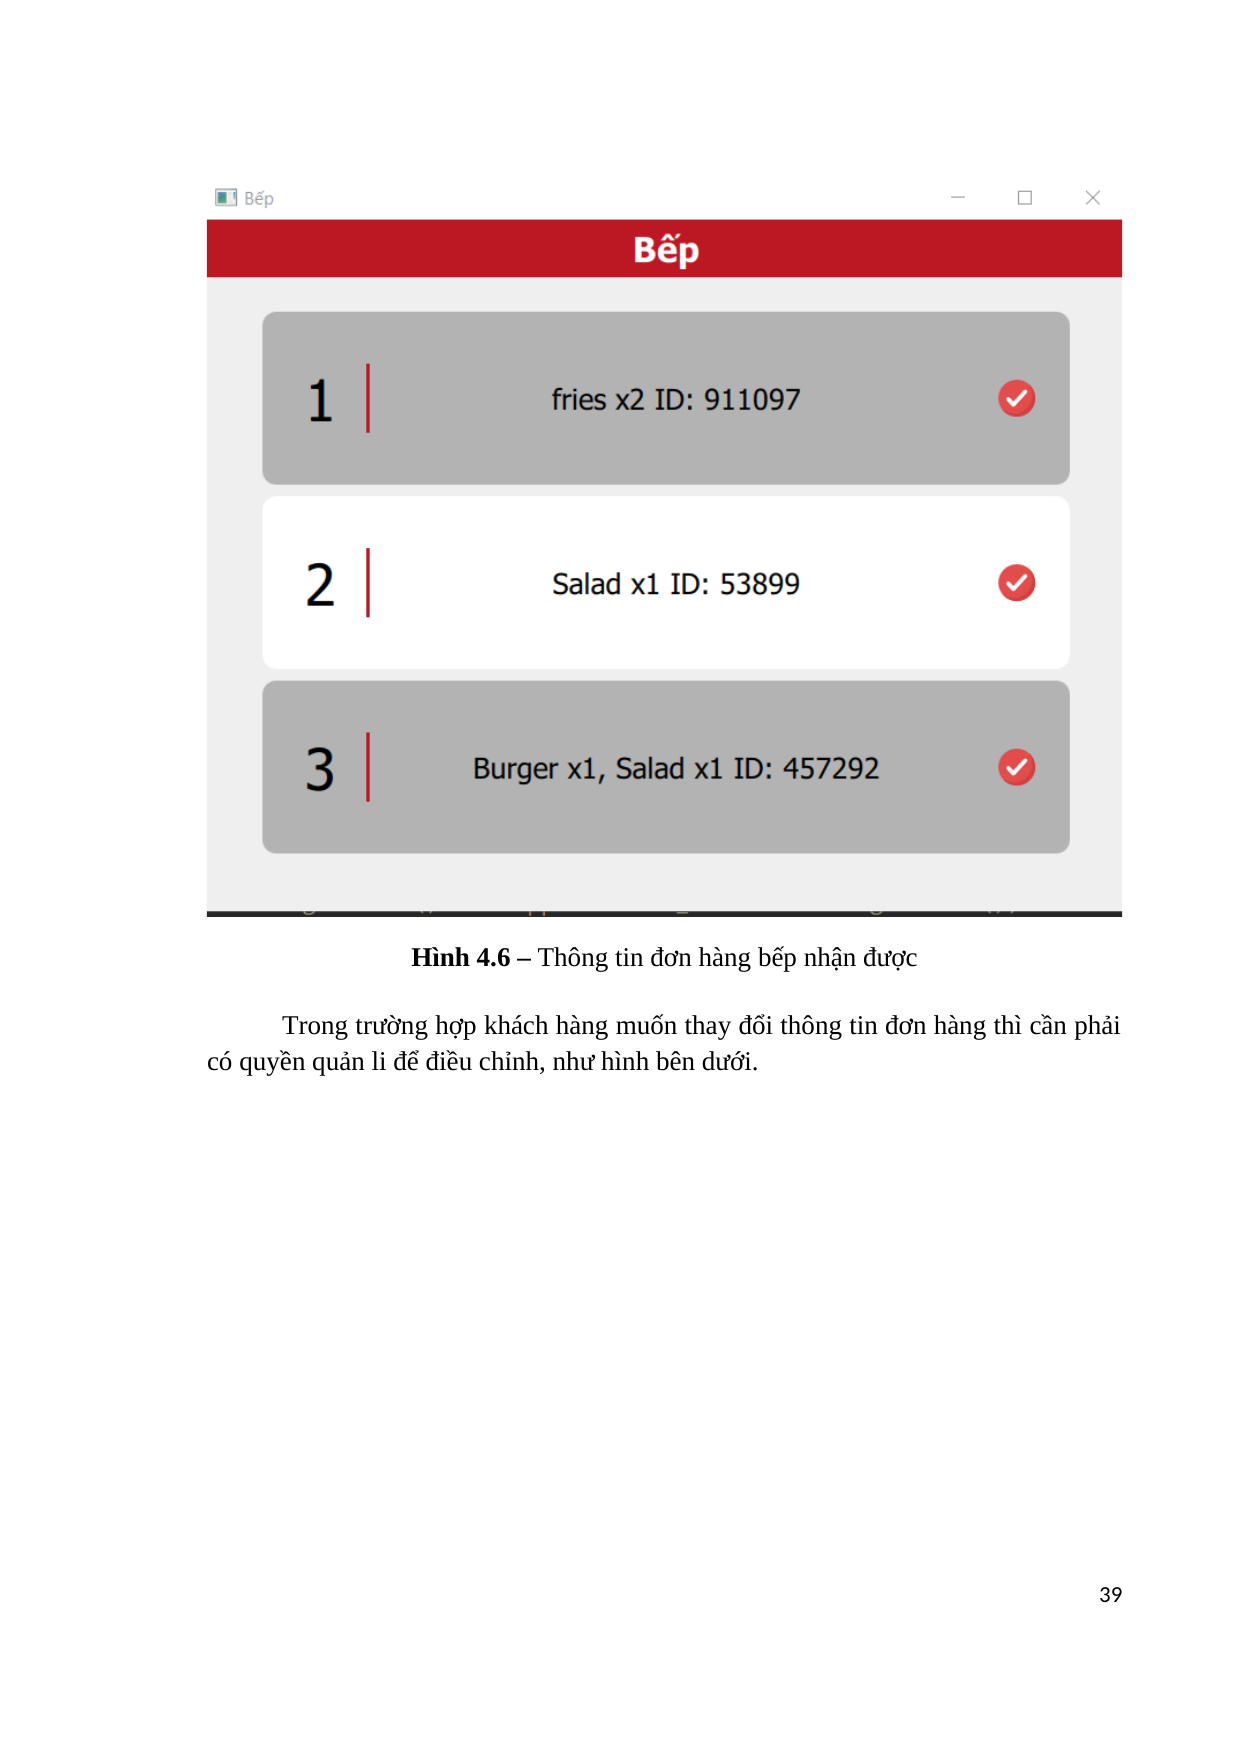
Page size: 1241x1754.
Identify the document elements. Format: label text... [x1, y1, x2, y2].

text Trong trường hợp khách hàng muốn thay đổi thông tin đơn hàng thì cần phải có quyền quản li để điều chỉnh, như hình bên dưới. [207, 1009, 1122, 1076]
text Hình 4.6 – Thông tin đơn hàng bếp nhận được [207, 941, 1122, 973]
picture [206, 177, 1123, 917]
